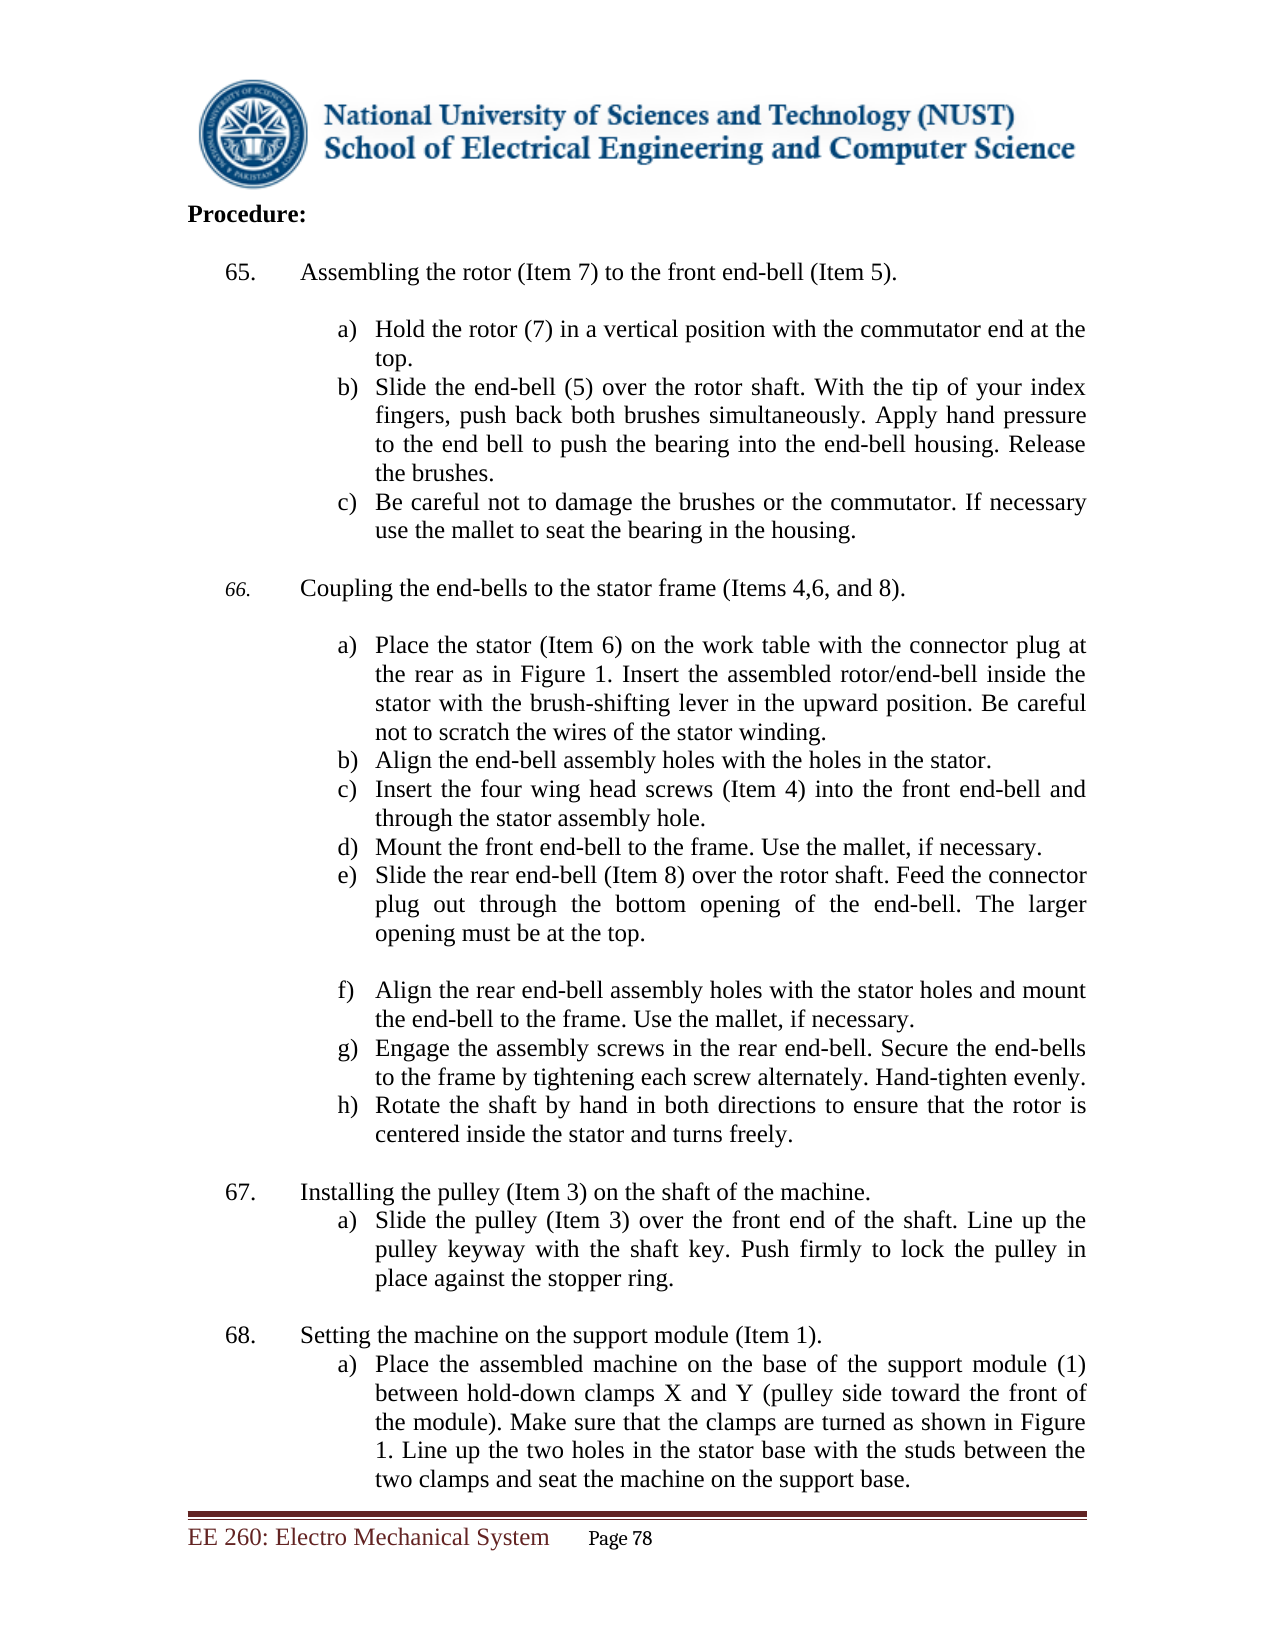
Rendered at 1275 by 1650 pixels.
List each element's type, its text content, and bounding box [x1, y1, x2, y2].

list Slide the rear end-bell (Item 8) over the rotor shaft. Feed the connector plug out through the bottom opening of the end-bell. The larger opening must be at the top. [337, 860, 1087, 947]
list Place the assembled machine on the base of the support module (1) between hold-down clamps X and Y (pulley side toward the front of the module). Make sure that the clamps are turned as shown in Figure 1. Line up the two holes in the stator base with the studs between the two clamps and seat the machine on the support base. [337, 1349, 1087, 1493]
list Setting the machine on the support module (Item 1). [225, 1320, 1087, 1349]
list Rotate the shaft by hand in both directions to ensure that the rotor is centered inside the stator and turns freely. [337, 1090, 1087, 1148]
list Insert the four wing head screws (Item 4) into the front end-bell and through the stator assembly hole. [337, 774, 1087, 832]
list Coupling the end-bells to the stator frame (Items 4,6, and 8). [225, 573, 1087, 602]
picture [187, 75, 1088, 199]
text Procedure: [187, 199, 1087, 228]
list Be careful not to damage the brushes or the commutator. If necessary use the mallet to seat the bearing in the housing. [337, 487, 1087, 544]
list Place the stator (Item 6) on the work table with the connector plug at the rear as in Figure 1. Insert the assembled rotor/end-bell inside the stator with the brush-shifting lever in the upward position. Be careful not to scratch the wires of the stator winding. [337, 630, 1087, 745]
list Mount the front end-bell to the frame. Use the mallet, if necessary. [337, 832, 1087, 860]
list Slide the end-bell (5) over the rotor shaft. With the tip of your index fingers, push back both brushes simultaneously. Apply hand pressure to the end bell to push the bearing into the end-bell housing. Release the brushes. [337, 372, 1087, 487]
list Align the rear end-bell assembly holes with the stator holes and mount the end-bell to the frame. Use the mallet, if necessary. [337, 975, 1087, 1033]
list Assembling the rotor (Item 7) to the front end-bell (Item 5). [225, 257, 1087, 285]
list Align the end-bell assembly holes with the holes in the stator. [337, 745, 1087, 774]
list Slide the pulley (Item 3) over the front end of the shaft. Line up the pulley keyway with the shaft key. Push firmly to lock the pulley in place against the stopper ring. [337, 1205, 1087, 1292]
list Engage the assembly screws in the rear end-bell. Secure the end-bells to the frame by tightening each screw alternately. Hand-tighten evenly. [337, 1033, 1087, 1090]
list Hold the rotor (7) in a vertical position with the commutator end at the top. [337, 314, 1087, 372]
list Installing the pulley (Item 3) on the shaft of the machine. [225, 1177, 1087, 1205]
